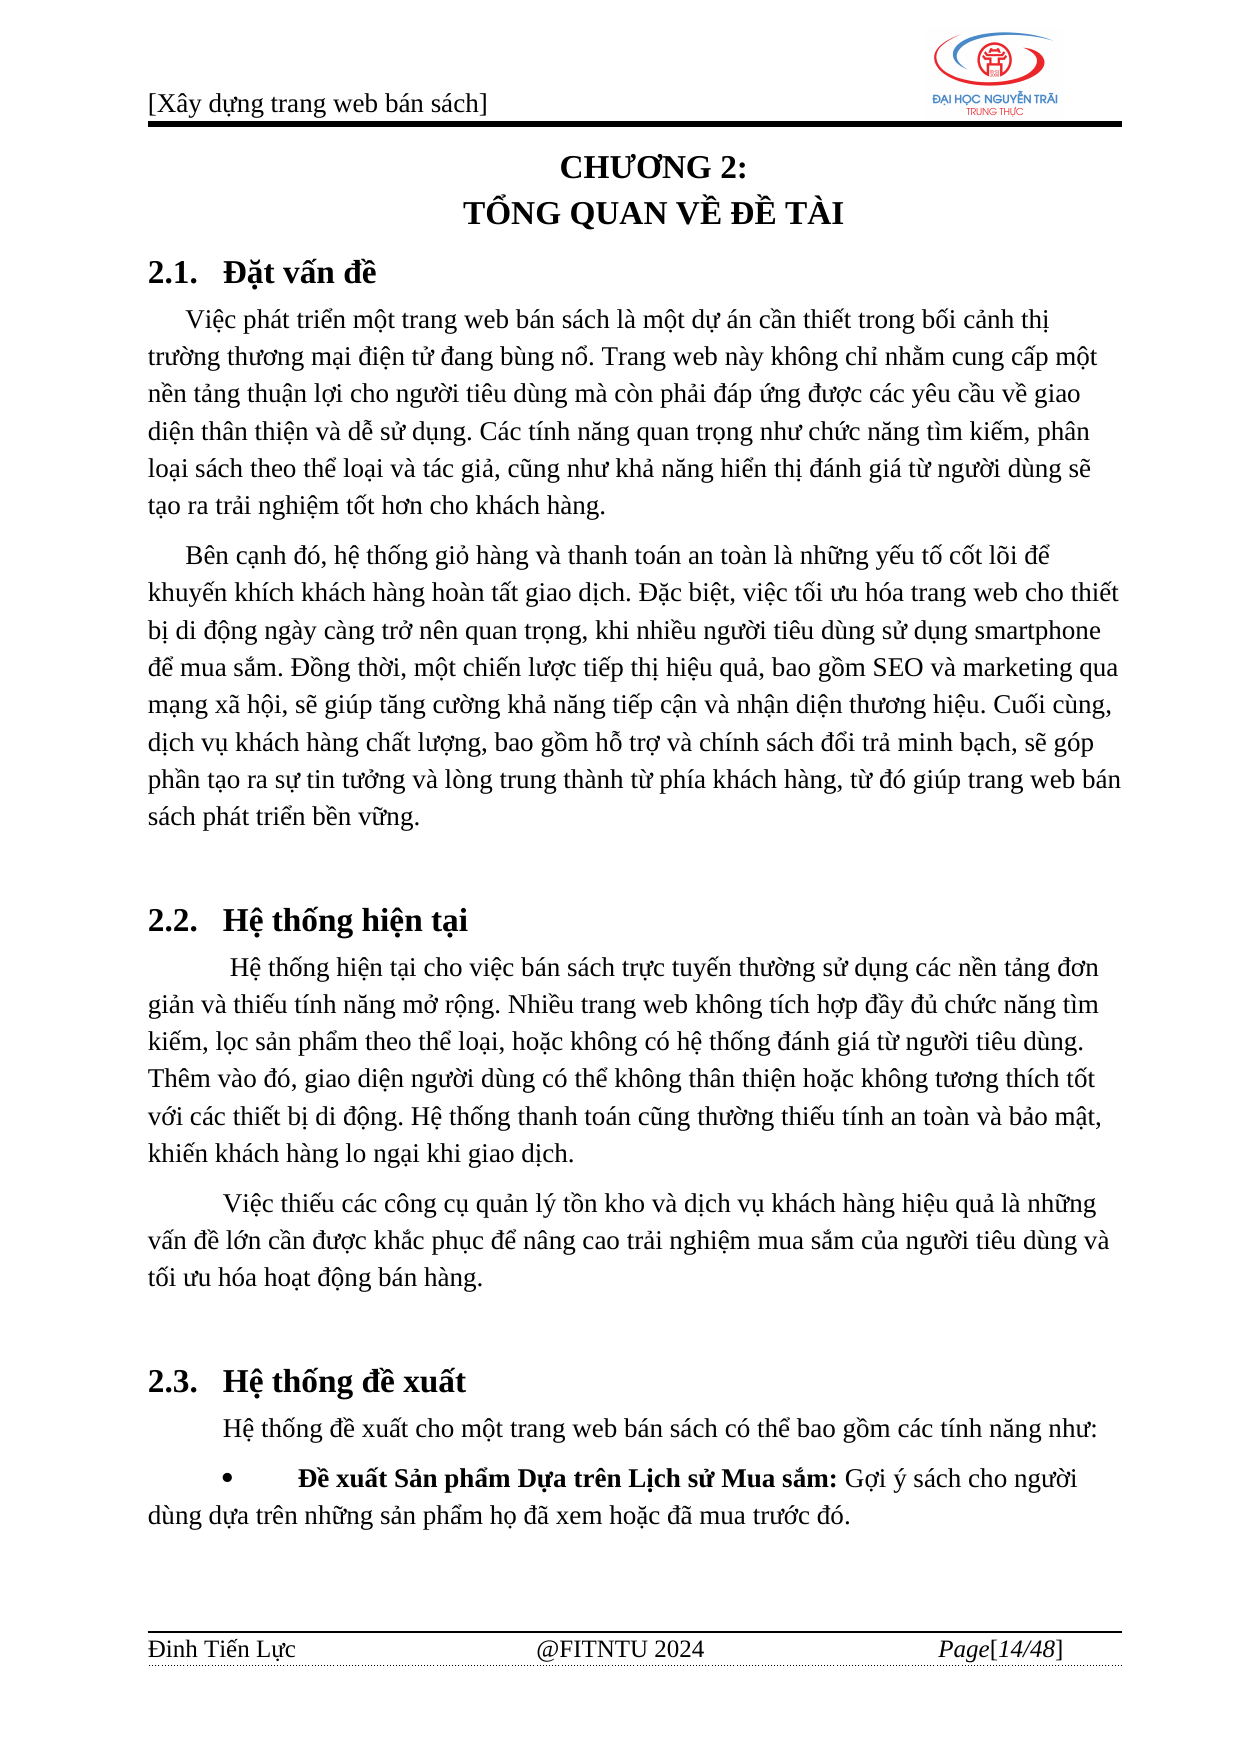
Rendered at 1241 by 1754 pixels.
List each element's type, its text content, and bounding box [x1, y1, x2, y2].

subtitle Hệ thống hiện tại [148, 900, 1122, 938]
text Bên cạnh đó, hệ thống giỏ hàng và thanh toán an toàn là những yếu tố cốt lõi để khuyến khích khách hàng hoàn tất giao dịch. Đặc biệt, việc tối ưu hóa trang web cho thiết bị di động ngày càng trở nên quan trọng, khi nhiều người tiêu dùng sử dụng smartphone để mua sắm. Đồng thời, một chiến lược tiếp thị hiệu quả, bao gồm SEO và marketing qua mạng xã hội, sẽ giúp tăng cường khả năng tiếp cận và nhận diện thương hiệu. Cuối cùng, dịch vụ khách hàng chất lượng, bao gồm hỗ trợ và chính sách đổi trả minh bạch, sẽ góp phần tạo ra sự tin tưởng và lòng trung thành từ phía khách hàng, từ đó giúp trang web bán sách phát triển bền vững. [148, 539, 1122, 831]
subtitle Đặt vấn đề [148, 252, 1122, 290]
text Việc thiếu các công cụ quản lý tồn kho và dịch vụ khách hàng hiệu quả là những vấn đề lớn cần được khắc phục để nâng cao trải nghiệm mua sắm của người tiêu dùng và tối ưu hóa hoạt động bán hàng. [148, 1187, 1122, 1293]
text Việc phát triển một trang web bán sách là một dự án cần thiết trong bối cảnh thị trường thương mại điện tử đang bùng nổ. Trang web này không chỉ nhằm cung cấp một nền tảng thuận lợi cho người tiêu dùng mà còn phải đáp ứng được các yêu cầu về giao diện thân thiện và dễ sử dụng. Các tính năng quan trọng như chức năng tìm kiếm, phân loại sách theo thể loại và tác giả, cũng như khả năng hiển thị đánh giá từ người dùng sẽ tạo ra trải nghiệm tốt hơn cho khách hàng. [148, 303, 1122, 521]
picture [925, 27, 1064, 120]
subtitle CHƯƠNG 2: TỔNG QUAN VỀ ĐỀ TÀI [185, 148, 1122, 232]
subtitle Hệ thống đề xuất [148, 1361, 1122, 1399]
list Đề xuất Sản phẩm Dựa trên Lịch sử Mua sắm: Gợi ý sách cho người dùng dựa trên những sản phẩm họ đã xem hoặc đã mua trước đó. [148, 1462, 1122, 1530]
text Hệ thống hiện tại cho việc bán sách trực tuyến thường sử dụng các nền tảng đơn giản và thiếu tính năng mở rộng. Nhiều trang web không tích hợp đầy đủ chức năng tìm kiếm, lọc sản phẩm theo thể loại, hoặc không có hệ thống đánh giá từ người tiêu dùng. Thêm vào đó, giao diện người dùng có thể không thân thiện hoặc không tương thích tốt với các thiết bị di động. Hệ thống thanh toán cũng thường thiếu tính an toàn và bảo mật, khiến khách hàng lo ngại khi giao dịch. [148, 951, 1122, 1168]
text Hệ thống đề xuất cho một trang web bán sách có thể bao gồm các tính năng như: [148, 1412, 1122, 1443]
